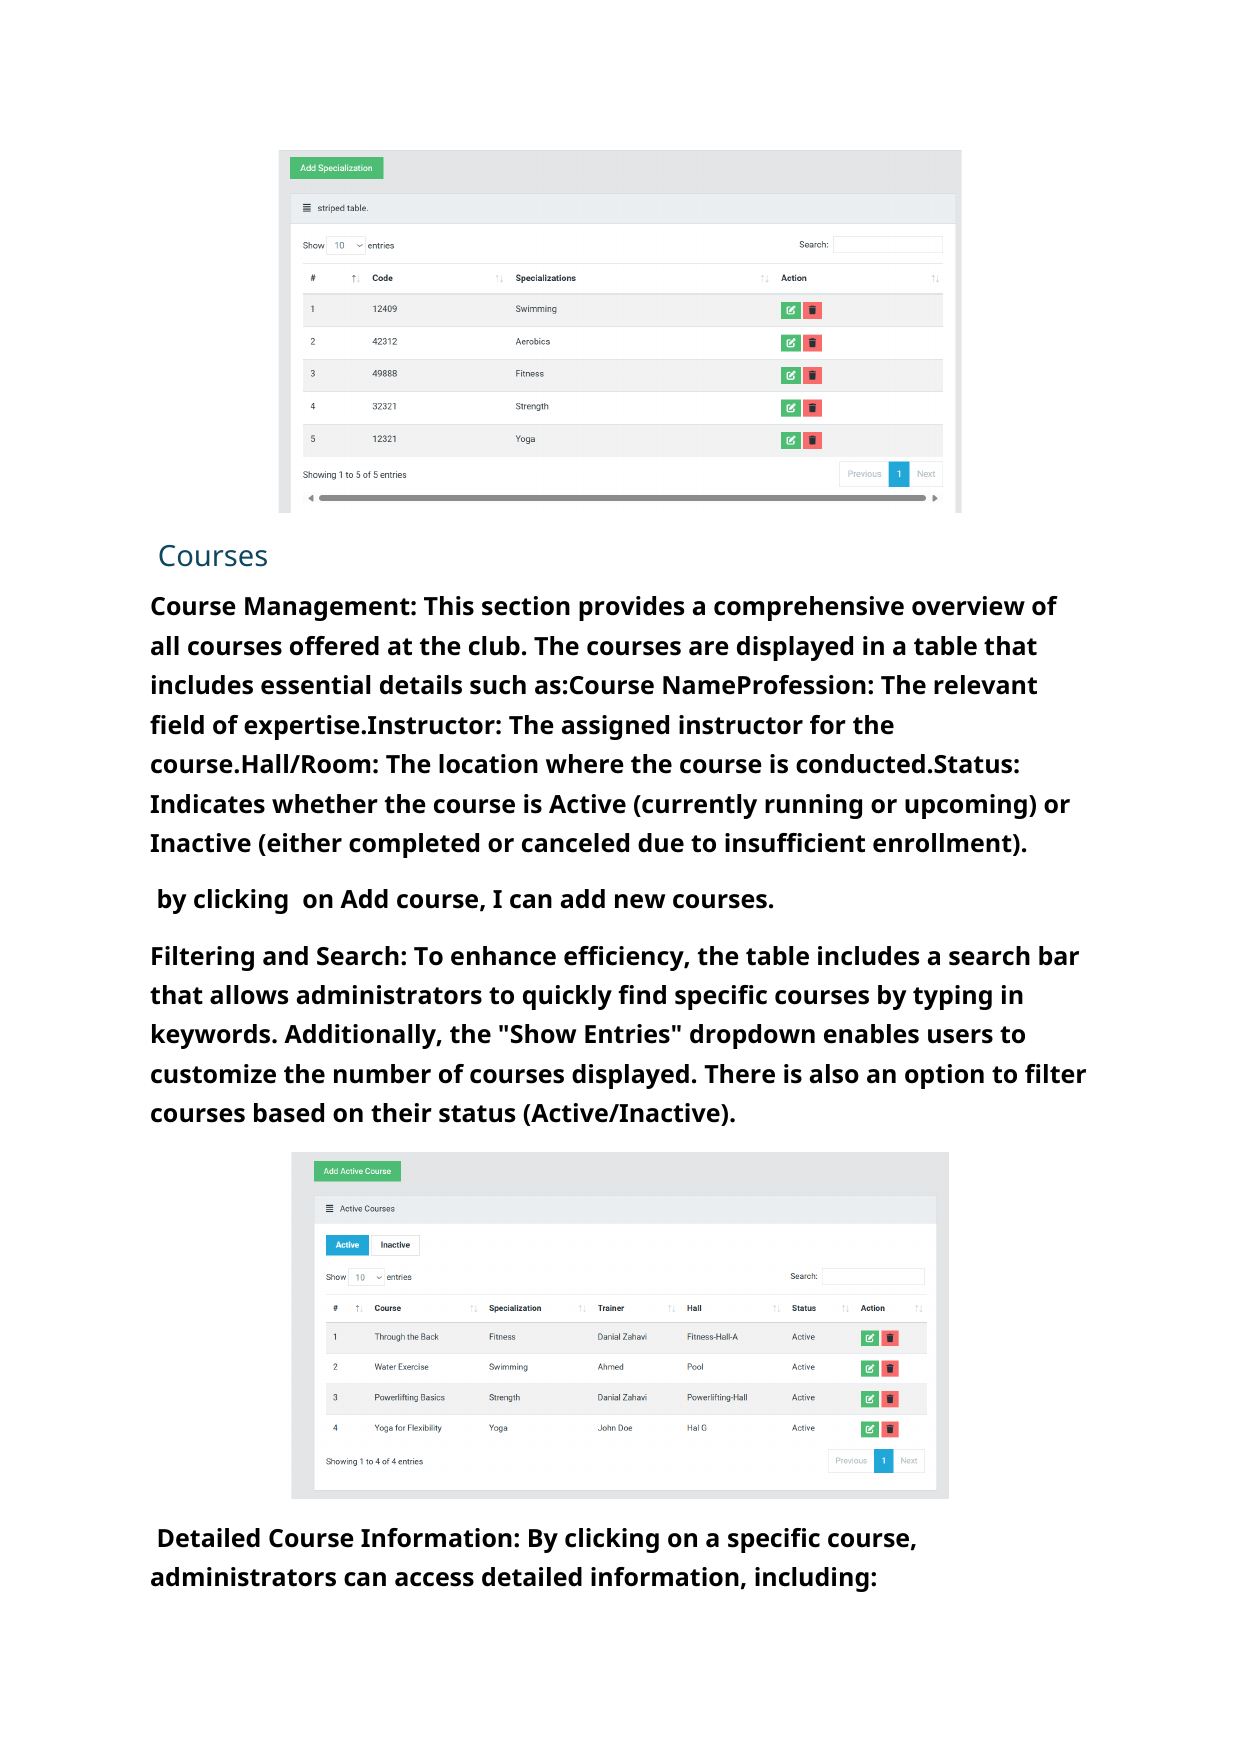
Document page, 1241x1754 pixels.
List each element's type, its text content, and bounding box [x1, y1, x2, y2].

subtitle Courses [150, 535, 1090, 574]
text Detailed Course Information: By clicking on a specific course, administrators can access detailed information, including: [150, 1520, 1090, 1594]
text Course Management: This section provides a comprehensive overview of all courses offered at the club. The courses are displayed in a table that includes essential details such as:Course NameProfession: The relevant field of expertise.Instructor: The assigned instructor for the course.Hall/Room: The location where the course is conducted.Status: Indicates whether the course is Active (currently running or upcoming) or Inactive (either completed or canceled due to insufficient enrollment). [150, 589, 1090, 860]
text by clicking on Add course, I can add new courses. [150, 882, 1090, 916]
picture [278, 150, 962, 513]
picture [291, 1152, 949, 1499]
text Filtering and Search: To enhance efficiency, the table includes a search bar that allows administrators to quickly find specific courses by typing in keywords. Additionally, the "Show Entries" dropdown enables users to customize the number of courses displayed. There is also an option to filter courses based on their status (Active/Inactive). [150, 938, 1090, 1130]
